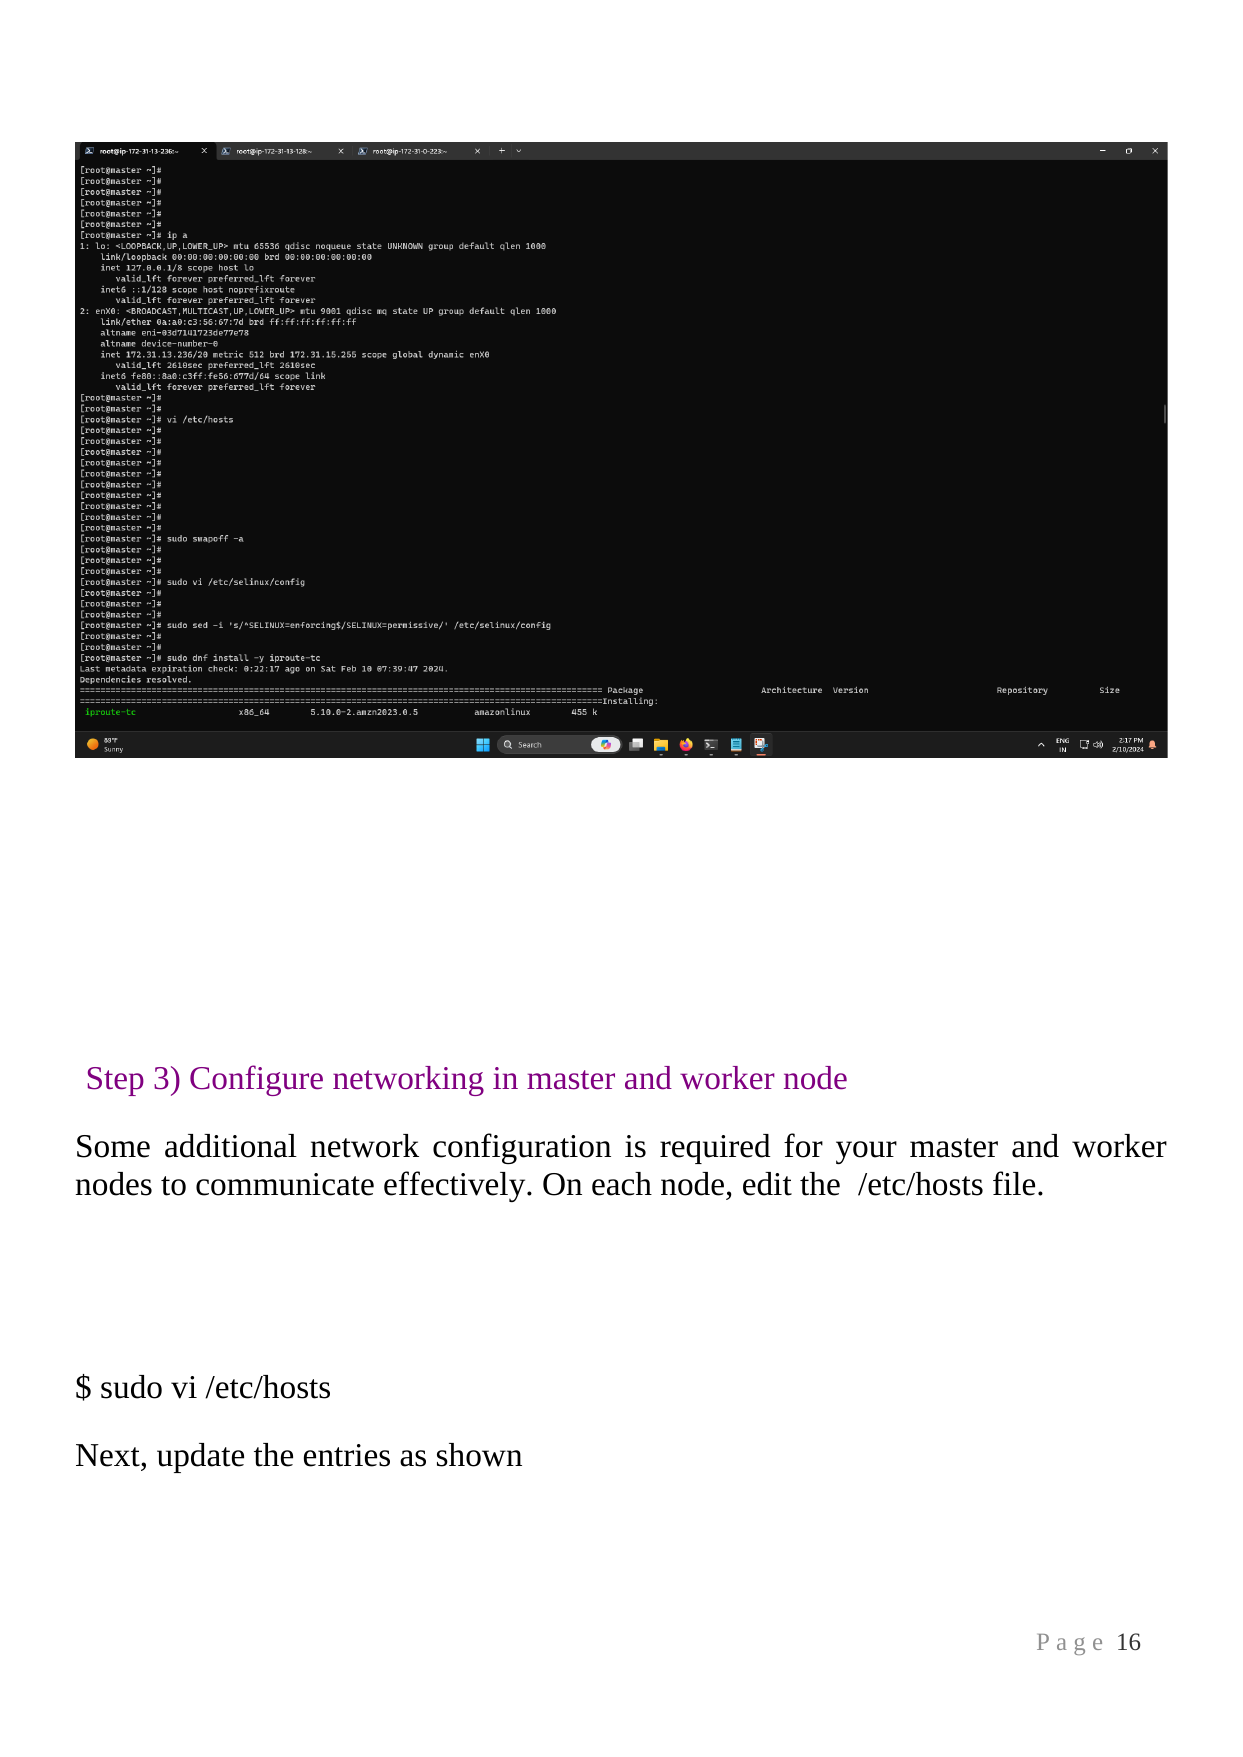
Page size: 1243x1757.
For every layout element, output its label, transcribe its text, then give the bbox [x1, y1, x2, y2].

text Some additional network configuration is required for your master and worker nodes to communicate effectively. On each node, edit the /etc/hosts file. [75, 1126, 1168, 1203]
picture [75, 142, 1168, 758]
text $ sudo vi /etc/hosts [75, 1368, 1168, 1406]
subtitle Step 3) Configure networking in master and worker node [85, 1058, 1168, 1097]
text Next, update the entries as shown [75, 1436, 1168, 1474]
